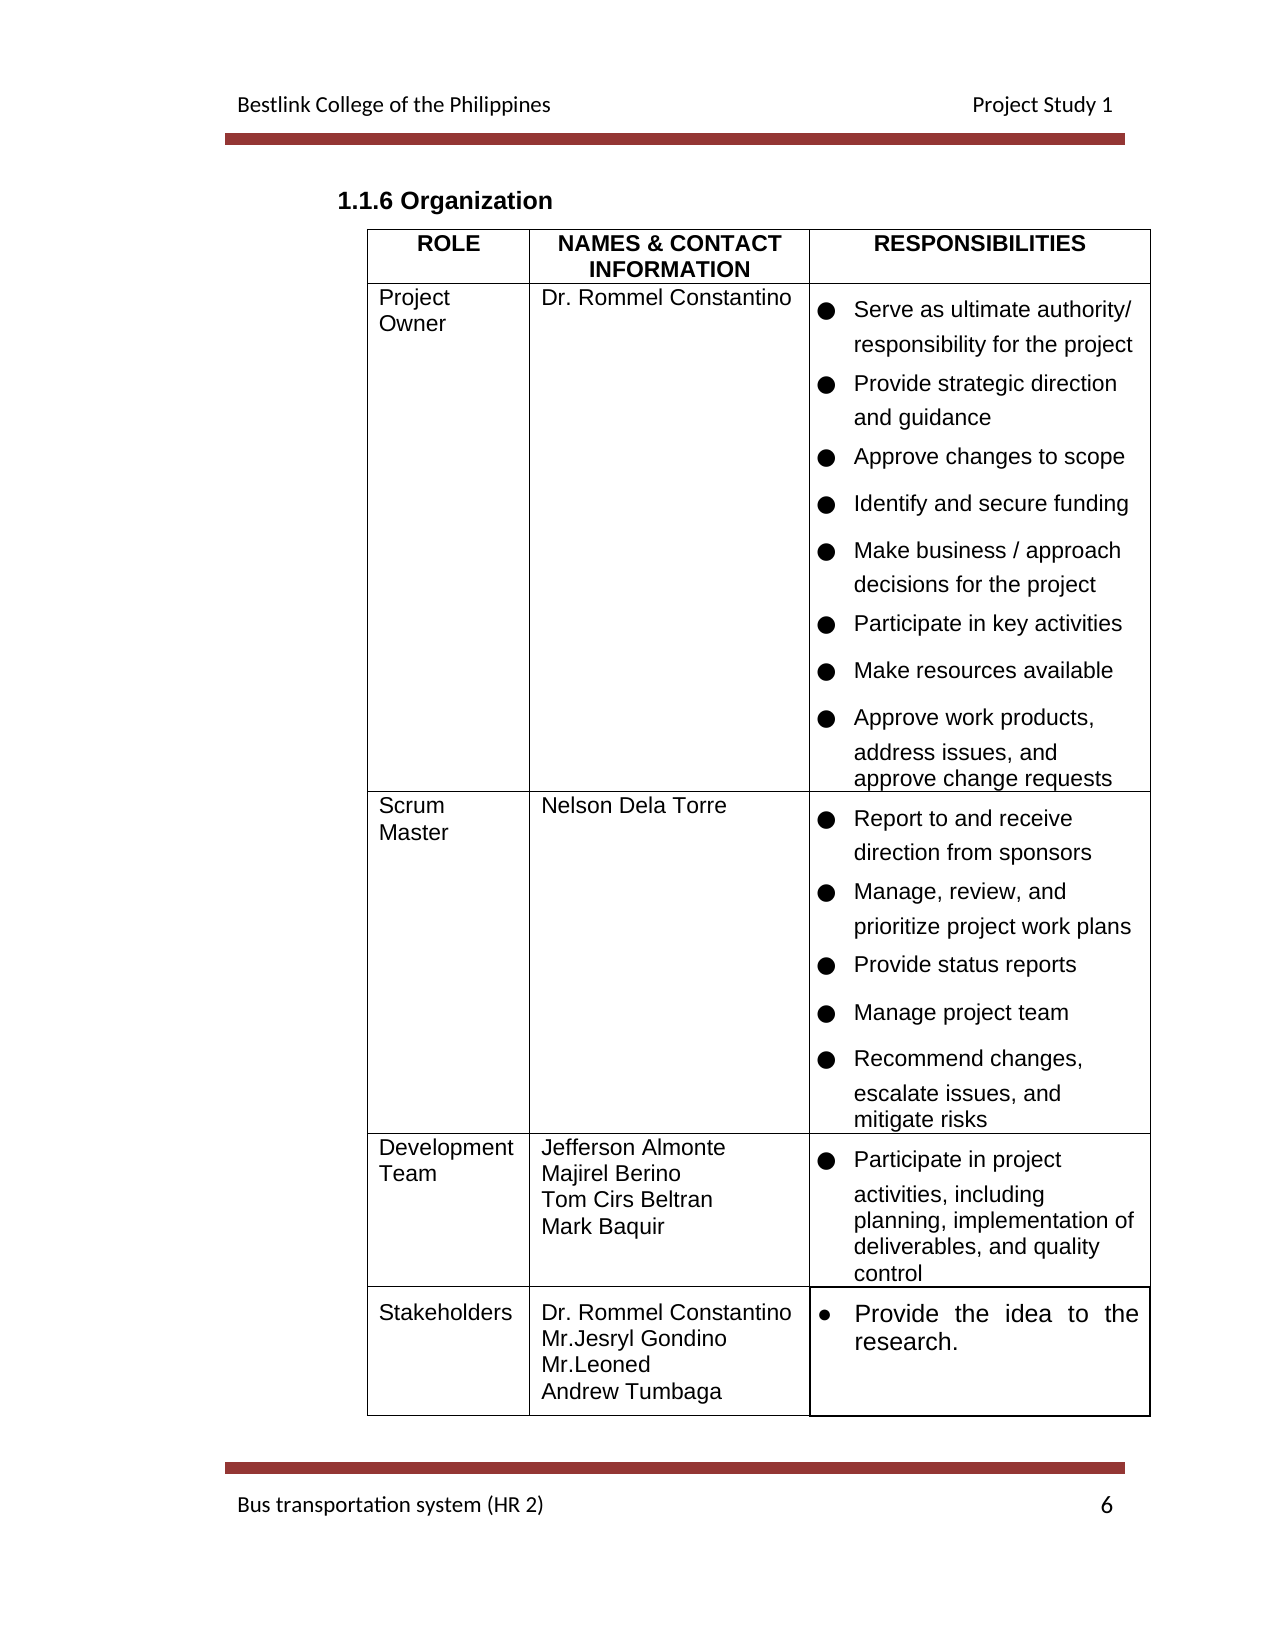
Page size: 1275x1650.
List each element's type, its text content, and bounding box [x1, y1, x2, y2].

table_header NAMES & CONTACT INFORMATION [530, 230, 809, 283]
table_cell Dr. Rommel Constantino [530, 284, 809, 791]
table_header ROLE [368, 230, 529, 283]
table_cell Development Team [368, 1134, 529, 1286]
table_cell Nelson Dela Torre [530, 792, 809, 1133]
table_cell Provide the idea to the research. [811, 1288, 1149, 1415]
table_cell Dr. Rommel Constantino Mr.Jesryl Gondino Mr.Leoned Andrew Tumbaga [530, 1287, 809, 1415]
table_cell Jefferson Almonte Majirel Berino Tom Cirs Beltran Mark Baquir [530, 1134, 809, 1286]
table_cell Participate in project activities, including planning, implementation of deliverables, and quality control [810, 1134, 1150, 1286]
table_cell Project Owner [368, 284, 529, 791]
table_cell Stakeholders [368, 1287, 529, 1415]
table_cell Report to and receive direction from sponsors Manage, review, and prioritize project work plans Provide status reports Manage project team Recommend changes, escalate issues, and mitigate risks [810, 792, 1150, 1133]
table_header RESPONSIBILITIES [810, 230, 1150, 283]
table_cell Scrum Master [368, 792, 529, 1133]
table_cell Serve as ultimate authority/ responsibility for the project Provide strategic direction and guidance Approve changes to scope Identify and secure funding Make business / approach decisions for the project Participate in key activities Make resources available Approve work products, address issues, and approve change requests [810, 284, 1150, 791]
text 1.1.6 Organization [337, 186, 1125, 214]
